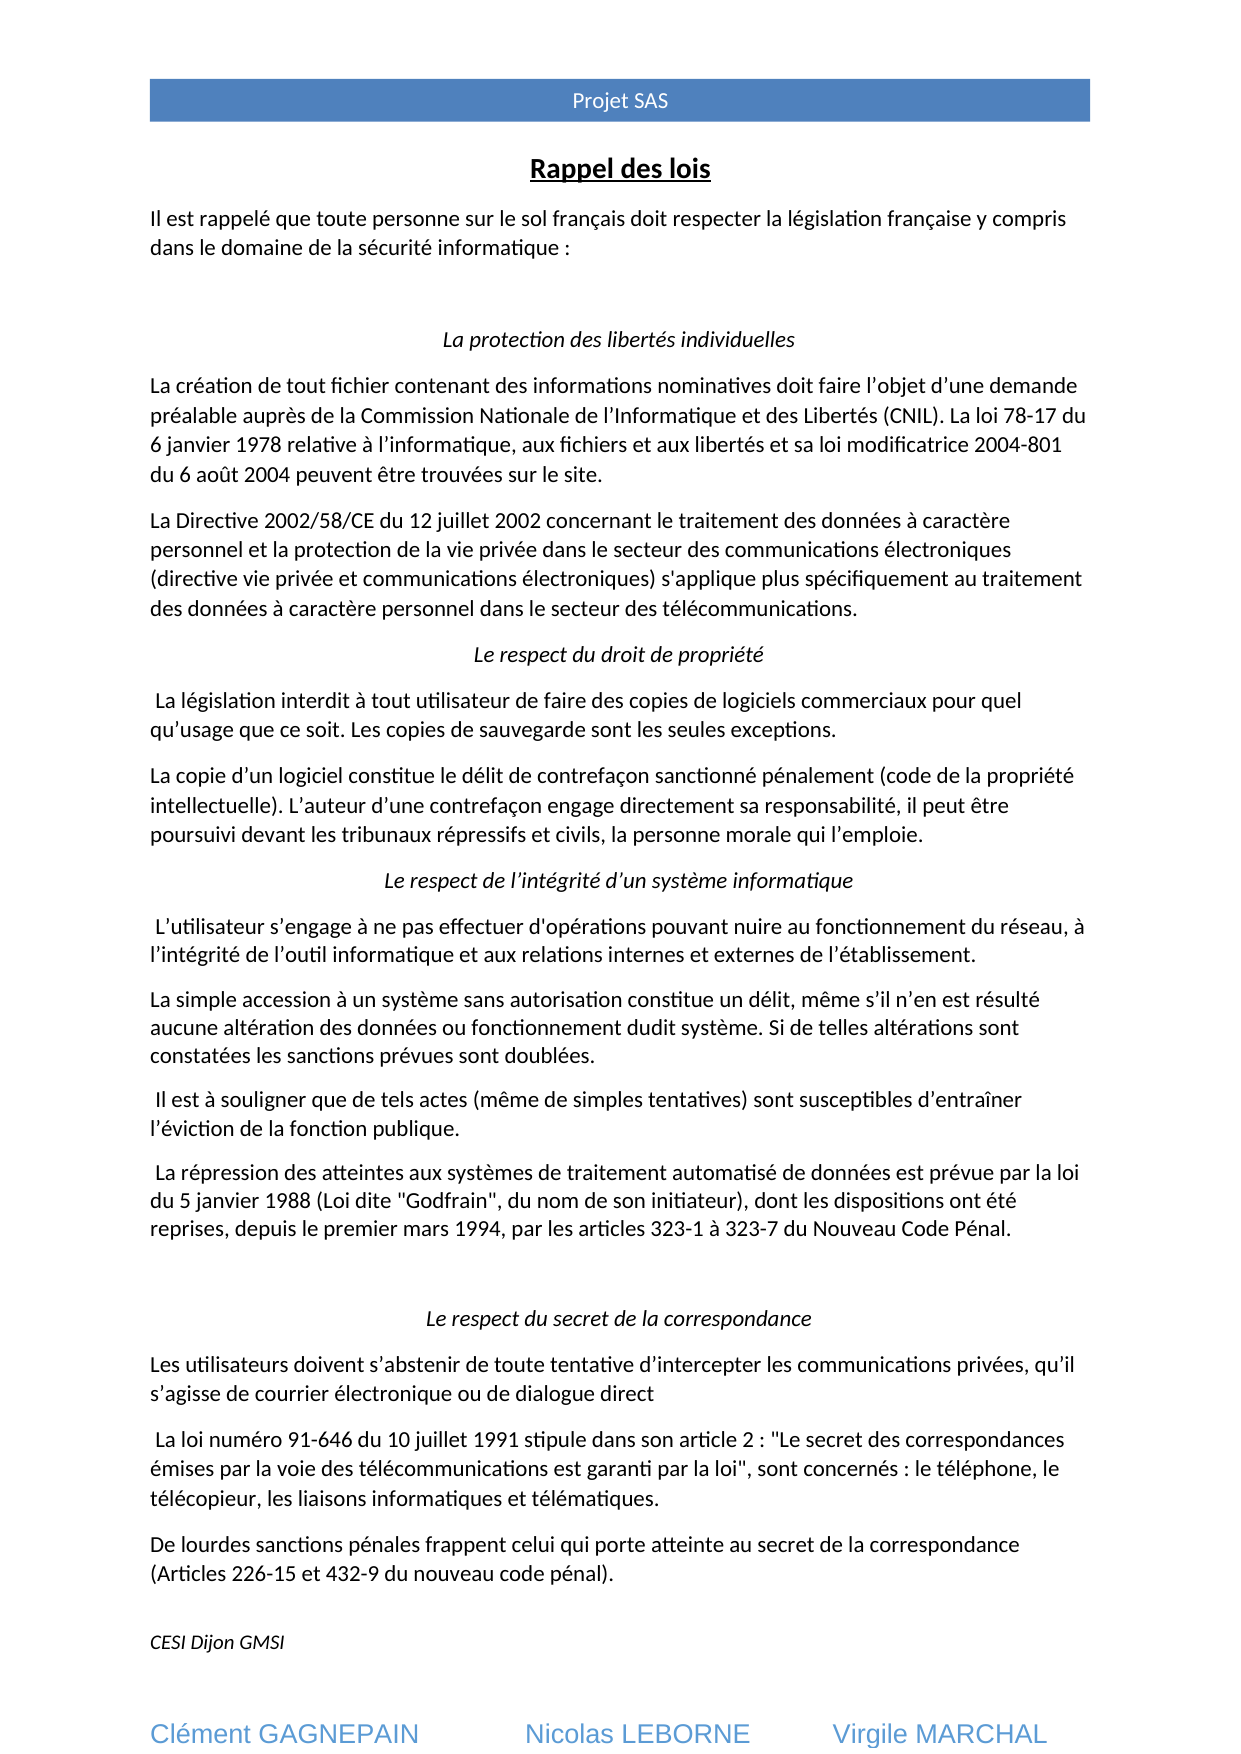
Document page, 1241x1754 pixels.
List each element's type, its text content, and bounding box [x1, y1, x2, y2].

text La Directive 2002/58/CE du 12 juillet 2002 concernant le traitement des données à caractère personnel et la protection de la vie privée dans le secteur des communications électroniques (directive vie privée et communications électroniques) s'applique plus spécifiquement au traitement des données à caractère personnel dans le secteur des télécommunications. [150, 506, 1090, 622]
text Il est rappelé que toute personne sur le sol français doit respecter la législation française y compris dans le domaine de la sécurité informatique : [150, 204, 1090, 261]
text La législation interdit à tout utilisateur de faire des copies de logiciels commerciaux pour quel qu’usage que ce soit. Les copies de sauvegarde sont les seules exceptions. [150, 686, 1090, 743]
text La répression des atteintes aux systèmes de traitement automatisé de données est prévue par la loi du 5 janvier 1988 (Loi dite "Godfrain", du nom de son initiateur), dont les dispositions ont été reprises, depuis le premier mars 1994, par les articles 323-1 à 323-7 du Nouveau Code Pénal. [150, 1158, 1090, 1242]
text La création de tout fichier contenant des informations nominatives doit faire l’objet d’une demande préalable auprès de la Commission Nationale de l’Informatique et des Libertés (CNIL). La loi 78-17 du 6 janvier 1978 relative à l’informatique, aux fichiers et aux libertés et sa loi modificatrice 2004-801 du 6 août 2004 peuvent être trouvées sur le site. [150, 372, 1090, 488]
text La simple accession à un système sans autorisation constitue un délit, même s’il n’en est résulté aucune altération des données ou fonctionnement dudit système. Si de telles altérations sont constatées les sanctions prévues sont doublées. [150, 985, 1090, 1069]
text De lourdes sanctions pénales frappent celui qui porte atteinte au secret de la correspondance (Articles 226-15 et 432-9 du nouveau code pénal). [150, 1530, 1090, 1587]
text Rappel des lois [150, 150, 1090, 186]
text Le respect du droit de propriété [150, 640, 1090, 668]
text Le respect du secret de la correspondance [150, 1304, 1090, 1332]
text La loi numéro 91-646 du 10 juillet 1991 stipule dans son article 2 : "Le secret des correspondances émises par la voie des télécommunications est garanti par la loi", sont concernés : le téléphone, le télécopieur, les liaisons informatiques et télématiques. [150, 1425, 1090, 1512]
text Il est à souligner que de tels actes (même de simples tentatives) sont susceptibles d’entraîner l’éviction de la fonction publique. [150, 1086, 1090, 1142]
text L’utilisateur s’engage à ne pas effectuer d'opérations pouvant nuire au fonctionnement du réseau, à l’intégrité de l’outil informatique et aux relations internes et externes de l’établissement. [150, 912, 1090, 968]
text Les utilisateurs doivent s’abstenir de toute tentative d’intercepter les communications privées, qu’il s’agisse de courrier électronique ou de dialogue direct [150, 1350, 1090, 1407]
text La protection des libertés individuelles [150, 326, 1090, 353]
text Le respect de l’intégrité d’un système informatique [150, 866, 1090, 894]
text La copie d’un logiciel constitue le délit de contrefaçon sanctionné pénalement (code de la propriété intellectuelle). L’auteur d’une contrefaçon engage directement sa responsabilité, il peut être poursuivi devant les tribunaux répressifs et civils, la personne morale qui l’emploie. [150, 761, 1090, 848]
